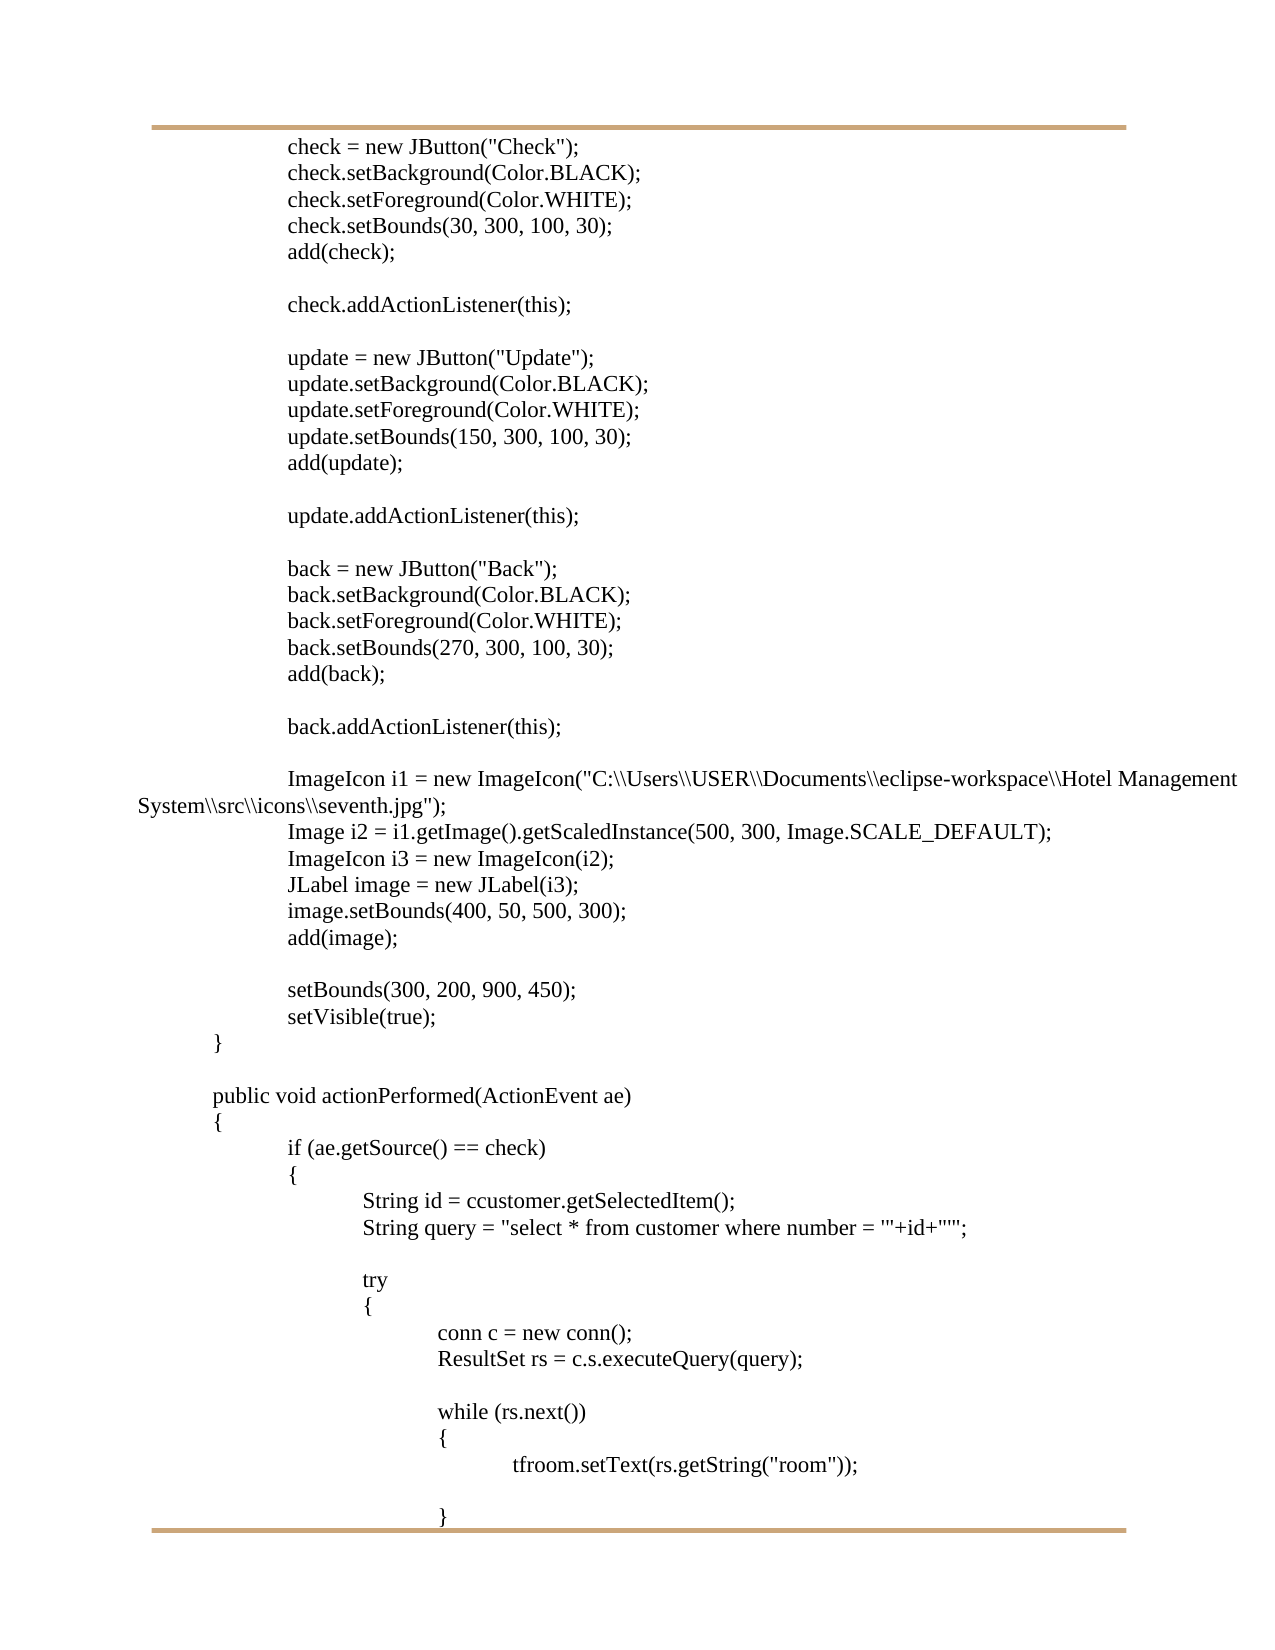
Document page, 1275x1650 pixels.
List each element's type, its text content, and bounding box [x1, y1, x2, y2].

text public void actionPerformed(ActionEvent ae) [137, 1082, 1244, 1108]
text update = new JButton("Update"); [137, 344, 1244, 370]
text Image i2 = i1.getImage().getScaledInstance(500, 300, Image.SCALE_DEFAULT); [137, 818, 1244, 844]
text tfroom.setText(rs.getString("room")); [137, 1451, 1244, 1477]
text back.setBackground(Color.BLACK); [137, 581, 1244, 607]
text add(back); [137, 660, 1244, 686]
text while (rs.next()) [137, 1398, 1244, 1424]
text { [137, 1108, 1244, 1134]
text back.addActionListener(this); [137, 713, 1244, 739]
text check.setForeground(Color.WHITE); [137, 186, 1244, 212]
text if (ae.getSource() == check) [137, 1134, 1244, 1161]
text update.setBackground(Color.BLACK); [137, 370, 1244, 397]
text check = new JButton("Check"); [137, 133, 1244, 159]
text update.addActionListener(this); [137, 502, 1244, 528]
text add(image); [137, 924, 1244, 950]
text check.setBounds(30, 300, 100, 30); [137, 212, 1244, 238]
picture [151, 125, 1127, 130]
text add(check); [137, 238, 1244, 265]
text { [137, 1293, 1244, 1319]
text JLabel image = new JLabel(i3); [137, 871, 1244, 897]
text check.setBackground(Color.BLACK); [137, 159, 1244, 186]
text setVisible(true); [137, 1003, 1244, 1029]
text update.setBounds(150, 300, 100, 30); [137, 423, 1244, 449]
text setBounds(300, 200, 900, 450); [137, 976, 1244, 1003]
text { [137, 1424, 1244, 1451]
text update.setForeground(Color.WHITE); [137, 397, 1244, 423]
text ImageIcon i3 = new ImageIcon(i2); [137, 844, 1244, 871]
text ImageIcon i1 = new ImageIcon("C:\\Users\\USER\\Documents\\eclipse-workspace\\Hotel Management System\\src\\icons\\seventh.jpg"); [137, 766, 1244, 818]
text ResultSet rs = c.s.executeQuery(query); [137, 1345, 1244, 1372]
text back.setBounds(270, 300, 100, 30); [137, 634, 1244, 660]
text String query = "select * from customer where number = '"+id+"'"; [137, 1213, 1244, 1240]
text { [137, 1161, 1244, 1187]
text conn c = new conn(); [137, 1319, 1244, 1345]
text back = new JButton("Back"); [137, 555, 1244, 581]
text } [137, 1029, 1244, 1055]
text } [137, 1503, 1244, 1530]
text try [137, 1266, 1244, 1293]
text back.setForeground(Color.WHITE); [137, 607, 1244, 634]
text image.setBounds(400, 50, 500, 300); [137, 897, 1244, 924]
text String id = ccustomer.getSelectedItem(); [137, 1187, 1244, 1213]
text add(update); [137, 449, 1244, 476]
text check.addActionListener(this); [137, 291, 1244, 317]
